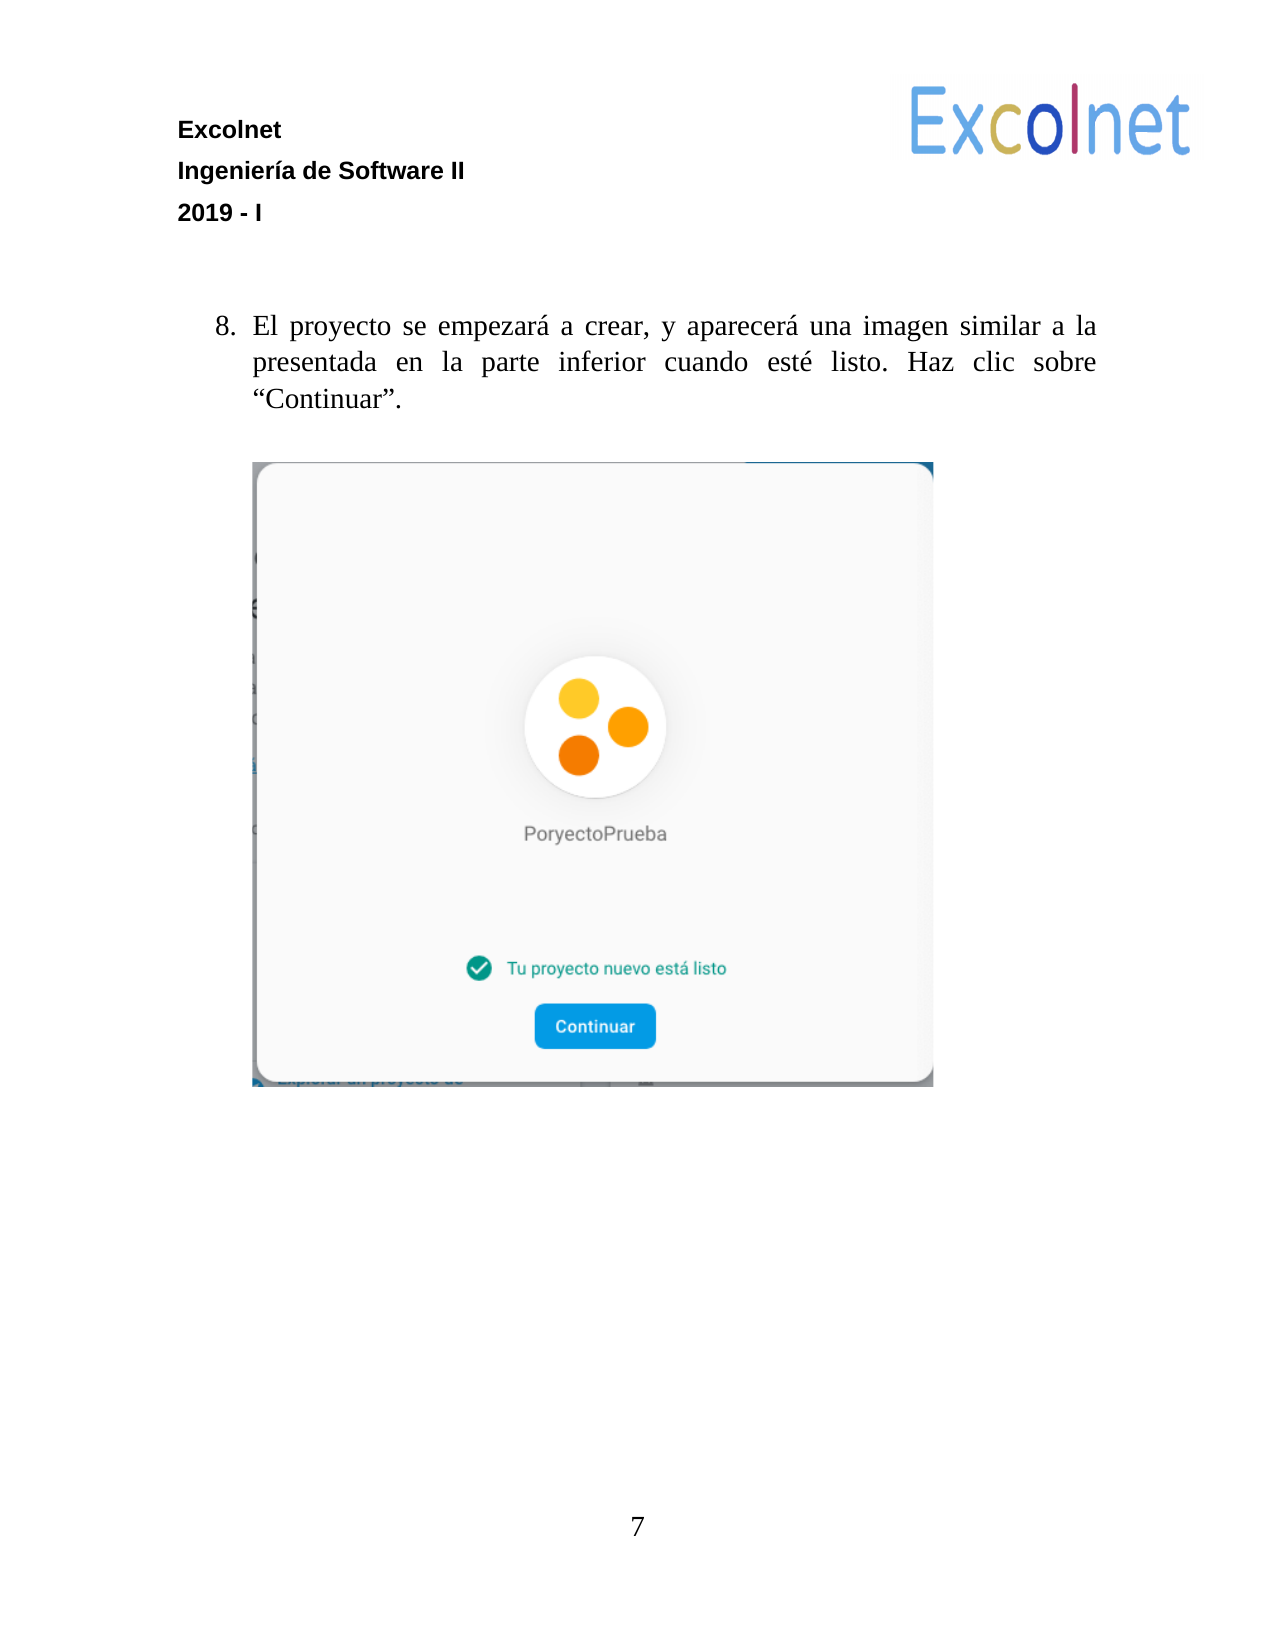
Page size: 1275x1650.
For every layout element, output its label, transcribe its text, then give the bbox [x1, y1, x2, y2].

list El proyecto se empezará a crear, y aparecerá una imagen similar a la presentada en la parte inferior cuando esté listo. Haz clic sobre “Continuar”. [215, 308, 1098, 414]
picture [889, 74, 1205, 159]
picture [252, 462, 934, 1087]
